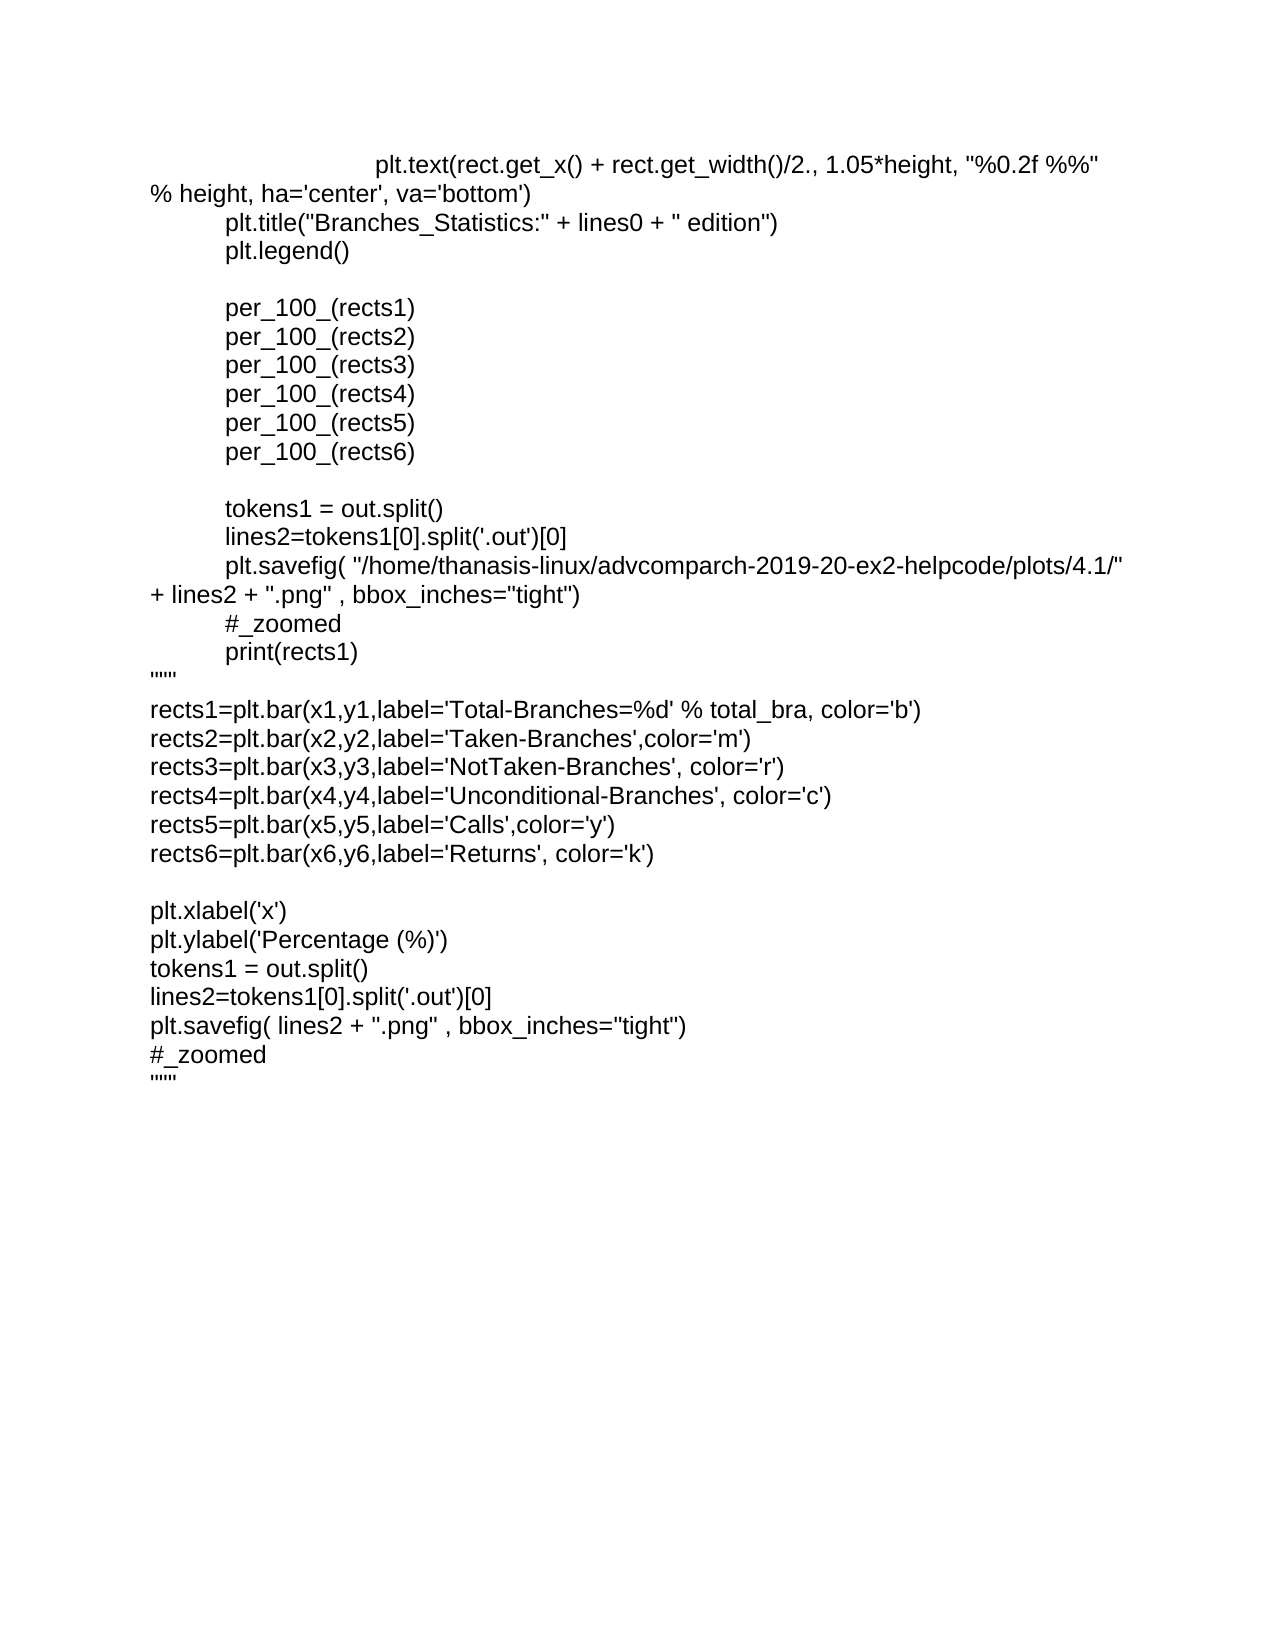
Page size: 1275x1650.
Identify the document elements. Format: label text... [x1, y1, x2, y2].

text plt.ylabel('Percentage (%)') [150, 925, 1125, 953]
text rects5=plt.bar(x5,y5,label='Calls',color='y') [150, 810, 1125, 838]
text plt.legend() [150, 236, 1125, 265]
text per_100_(rects3) [150, 351, 1125, 379]
text """ [150, 666, 1125, 695]
text per_100_(rects6) [150, 437, 1125, 466]
text plt.savefig( "/home/thanasis-linux/advcomparch-2019-20-ex2-helpcode/plots/4.1/" + lines2 + ".png" , bbox_inches="tight") [150, 551, 1125, 608]
text plt.text(rect.get_x() + rect.get_width()/2., 1.05*height, "%0.2f %%" % height, ha='center', va='bottom') [150, 150, 1125, 207]
text per_100_(rects4) [150, 379, 1125, 408]
text rects6=plt.bar(x6,y6,label='Returns', color='k') [150, 838, 1125, 867]
text print(rects1) [150, 637, 1125, 666]
text plt.xlabel('x') [150, 896, 1125, 925]
text rects3=plt.bar(x3,y3,label='NotTaken-Branches', color='r') [150, 752, 1125, 781]
text per_100_(rects1) [150, 293, 1125, 322]
text rects4=plt.bar(x4,y4,label='Unconditional-Branches', color='c') [150, 781, 1125, 810]
text plt.savefig( lines2 + ".png" , bbox_inches="tight") [150, 1011, 1125, 1040]
text per_100_(rects2) [150, 322, 1125, 351]
text per_100_(rects5) [150, 408, 1125, 437]
text lines2=tokens1[0].split('.out')[0] [150, 522, 1125, 551]
text plt.title("Branches_Statistics:" + lines0 + " edition") [150, 207, 1125, 236]
text lines2=tokens1[0].split('.out')[0] [150, 982, 1125, 1011]
text rects2=plt.bar(x2,y2,label='Taken-Branches',color='m') [150, 723, 1125, 752]
text rects1=plt.bar(x1,y1,label='Total-Branches=%d' % total_bra, color='b') [150, 695, 1125, 723]
text """ [150, 1068, 1125, 1097]
text tokens1 = out.split() [150, 493, 1125, 522]
text #_zoomed [150, 608, 1125, 637]
text tokens1 = out.split() [150, 953, 1125, 982]
text #_zoomed [150, 1040, 1125, 1068]
